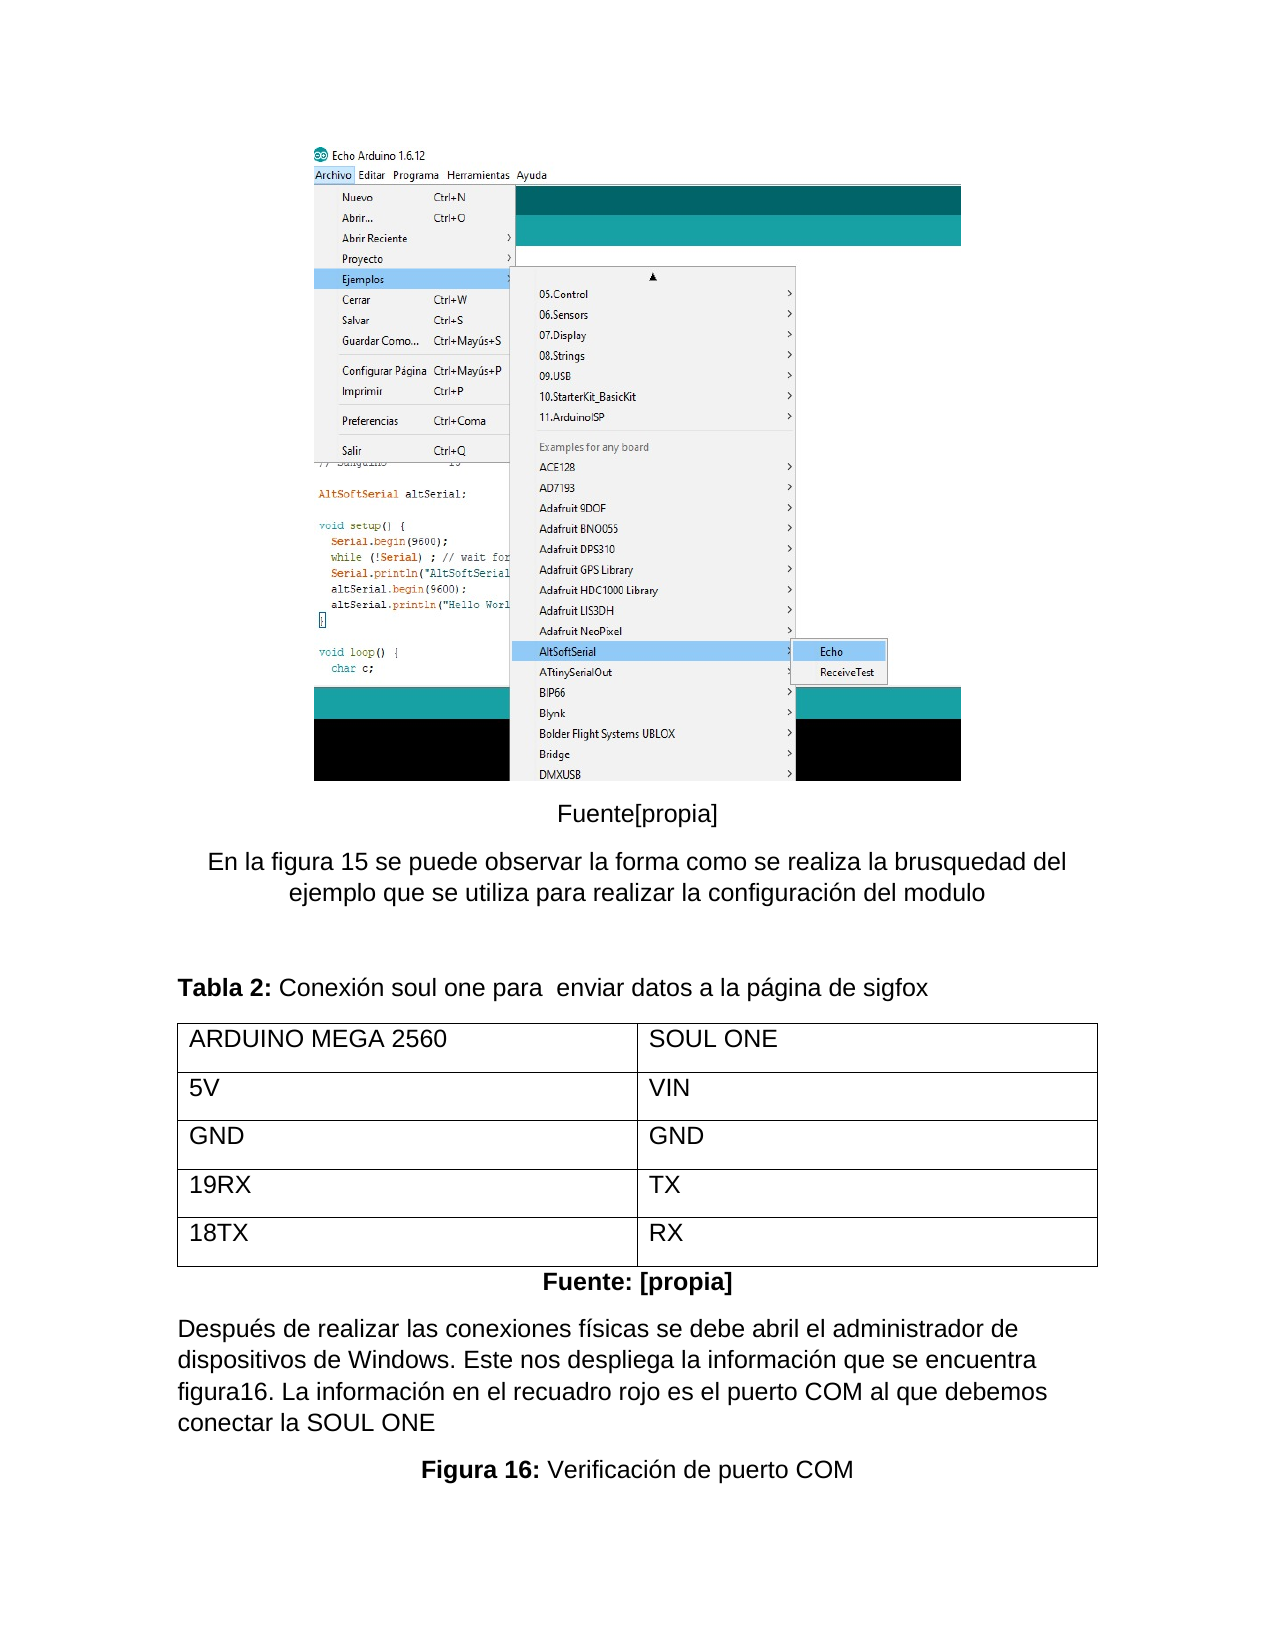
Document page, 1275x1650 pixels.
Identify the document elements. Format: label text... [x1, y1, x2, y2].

picture [314, 147, 961, 781]
text Figura 16: Verificación de puerto COM [177, 1455, 1098, 1484]
table_cell VIN [638, 1073, 1097, 1120]
text Fuente: [propia] [177, 1267, 1098, 1296]
table_cell 18TX [178, 1218, 637, 1266]
table_cell GND [638, 1121, 1097, 1169]
table_cell 19RX [178, 1170, 637, 1217]
table_cell RX [638, 1218, 1097, 1266]
text Fuente[propia] [177, 799, 1098, 828]
text Después de realizar las conexiones físicas se debe abril el administrador de dispositivos de Windows. Este nos despliega la información que se encuentra figura16. La información en el recuadro rojo es el puerto COM al que debemos conectar la SOUL ONE [177, 1314, 1098, 1436]
table_header ARDUINO MEGA 2560 [178, 1024, 637, 1072]
table_cell 5V [178, 1073, 637, 1120]
table_cell TX [638, 1170, 1097, 1217]
table_header SOUL ONE [638, 1024, 1097, 1072]
table_cell GND [178, 1121, 637, 1169]
text Tabla 2: Conexión soul one para enviar datos a la página de sigfox [177, 973, 1098, 1002]
text En la figura 15 se puede observar la forma como se realiza la brusquedad del ejemplo que se utiliza para realizar la configuración del modulo [177, 847, 1098, 907]
